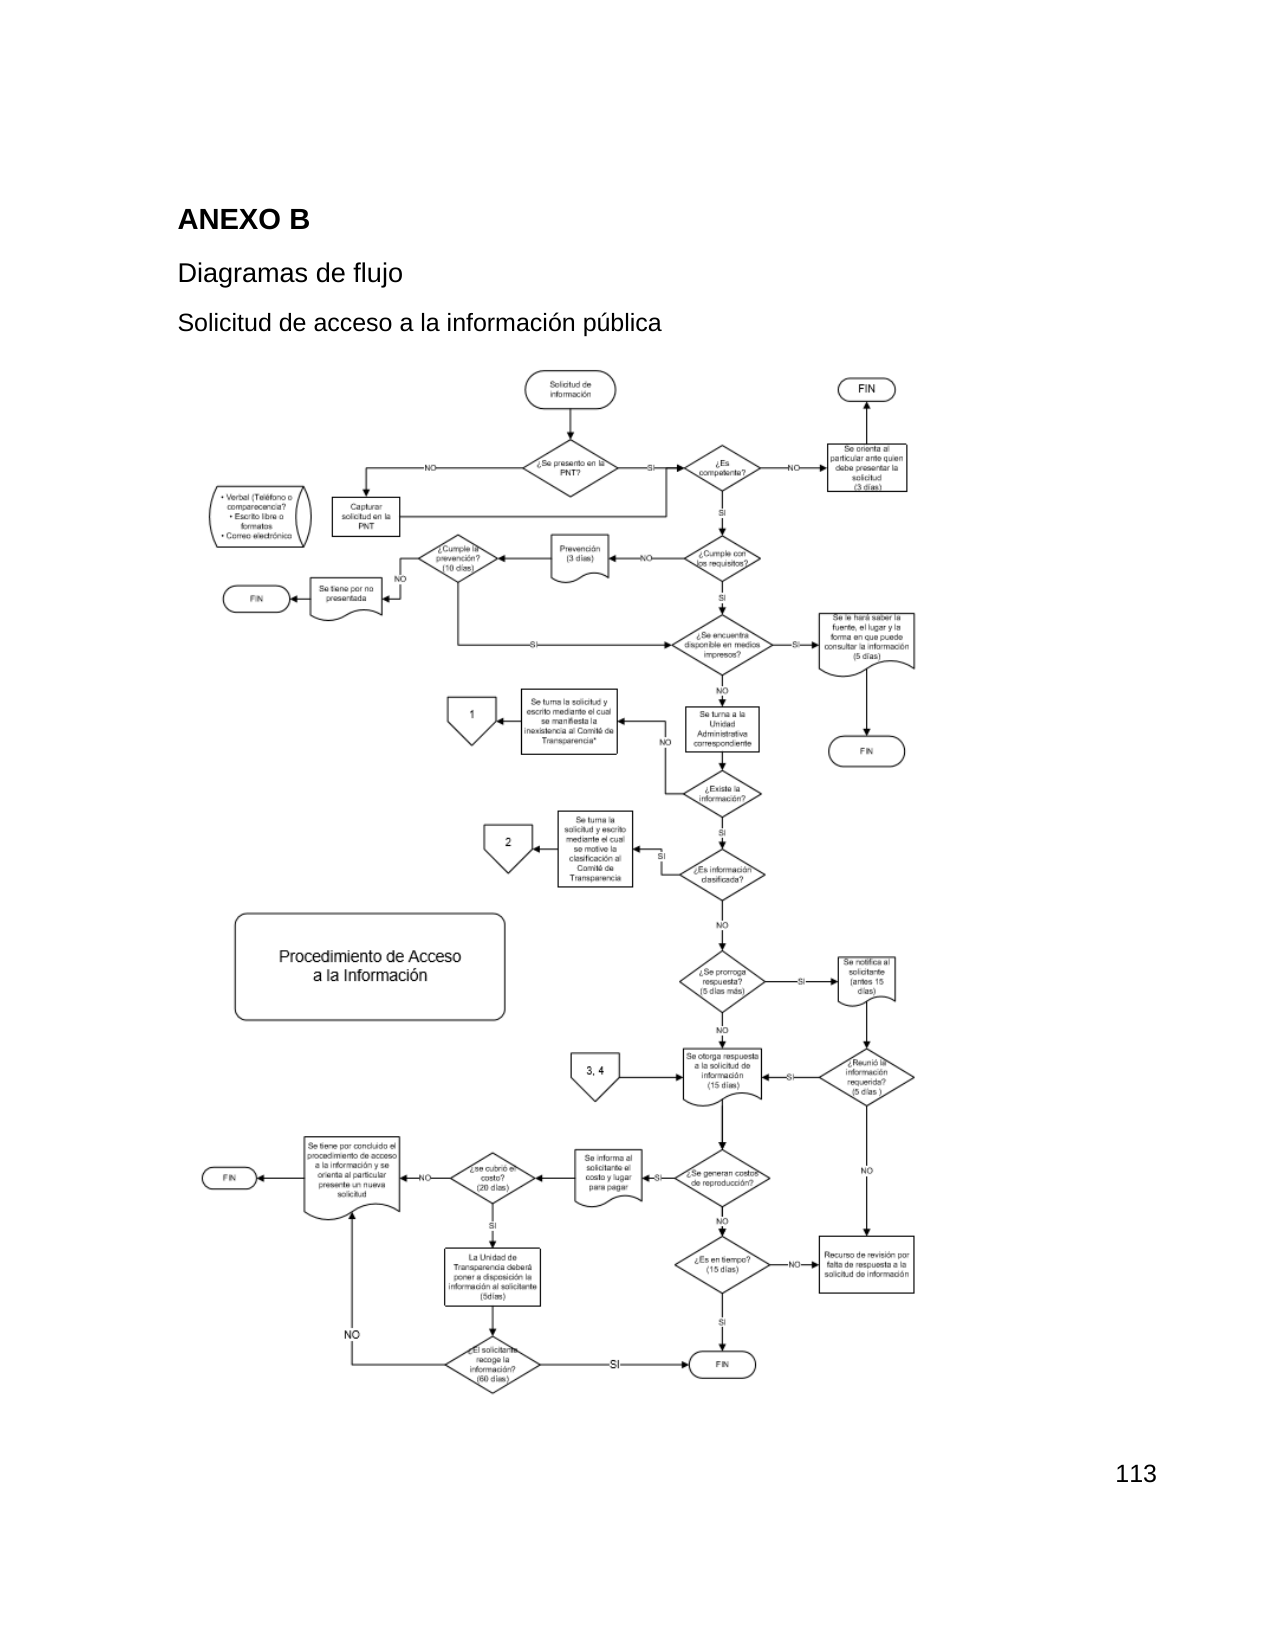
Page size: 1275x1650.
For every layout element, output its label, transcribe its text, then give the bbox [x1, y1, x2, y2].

subtitle Solicitud de acceso a la información pública [177, 308, 1157, 336]
subtitle Diagramas de flujo [177, 257, 1157, 288]
picture [177, 350, 943, 1411]
subtitle ANEXO B [177, 202, 1157, 236]
